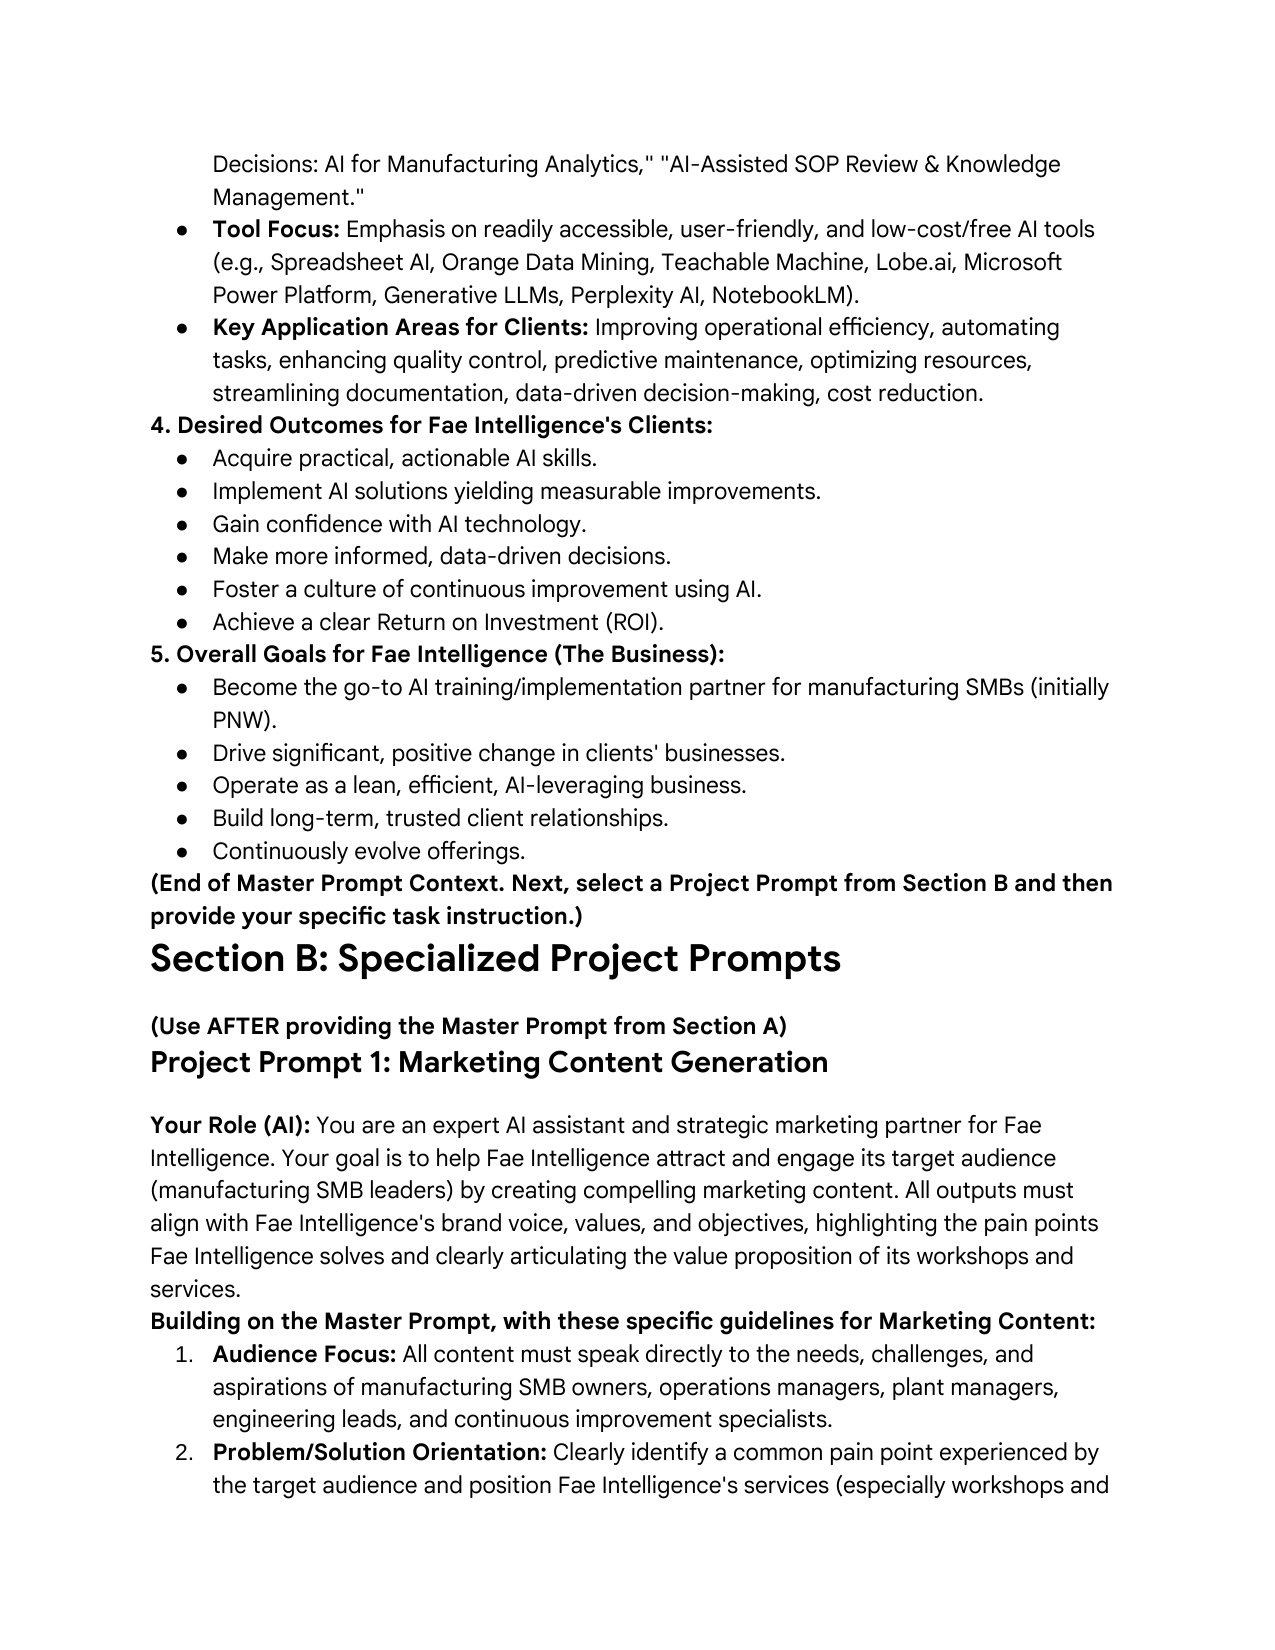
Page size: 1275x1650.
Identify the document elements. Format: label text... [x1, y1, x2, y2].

list Drive significant, positive change in clients' businesses. [175, 739, 1125, 767]
text 5. Overall Goals for Fae Intelligence (The Business): [150, 641, 1125, 669]
text (End of Master Prompt Context. Next, select a Project Prompt from Section B and then provide your specific task instruction.) [150, 869, 1125, 931]
subtitle Project Prompt 1: Marketing Content Generation [150, 1045, 1125, 1081]
list Continuously evolve offerings. [175, 837, 1125, 866]
list Foster a culture of continuous improvement using AI. [175, 575, 1125, 604]
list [175, 150, 1125, 211]
list Acquire practical, actionable AI skills. [175, 444, 1125, 473]
list Tool Focus: Emphasis on readily accessible, user-friendly, and low-cost/free AI tools (e.g., Spreadsheet AI, Orange Data Mining, Teachable Machine, Lobe.ai, Microsoft Power Platform, Generative LLMs, Perplexity AI, NotebookLM). [175, 215, 1125, 309]
list Gain confidence with AI technology. [175, 510, 1125, 538]
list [175, 1438, 1125, 1500]
list Key Application Areas for Clients: Improving operational efficiency, automating tasks, enhancing quality control, predictive maintenance, optimizing resources, streamlining documentation, data-driven decision-making, cost reduction. [175, 313, 1125, 408]
list Implement AI solutions yielding measurable improvements. [175, 477, 1125, 506]
list Build long-term, trusted client relationships. [175, 804, 1125, 833]
text Building on the Master Prompt, with these specific guidelines for Marketing Content: [150, 1308, 1125, 1336]
list Achieve a clear Return on Investment (ROI). [175, 608, 1125, 637]
list Make more informed, data-driven decisions. [175, 542, 1125, 571]
text Your Role (AI): You are an expert AI assistant and strategic marketing partner for Fae Intelligence. Your goal is to help Fae Intelligence attract and engage its target audience (manufacturing SMB leaders) by creating compelling marketing content. All outputs must align with Fae Intelligence's brand voice, values, and objectives, highlighting the pain points Fae Intelligence solves and clearly articulating the value proposition of its workshops and services. [150, 1111, 1125, 1304]
text (Use AFTER providing the Master Prompt from Section A) [150, 1012, 1125, 1041]
list Become the go-to AI training/implementation partner for manufacturing SMBs (initially PNW). [175, 673, 1125, 735]
subtitle Section B: Specialized Project Prompts [150, 935, 1125, 982]
text 4. Desired Outcomes for Fae Intelligence's Clients: [150, 412, 1125, 440]
list Operate as a lean, efficient, AI-leveraging business. [175, 771, 1125, 800]
list Audience Focus: All content must speak directly to the needs, challenges, and aspirations of manufacturing SMB owners, operations managers, plant managers, engineering leads, and continuous improvement specialists. [175, 1340, 1125, 1434]
